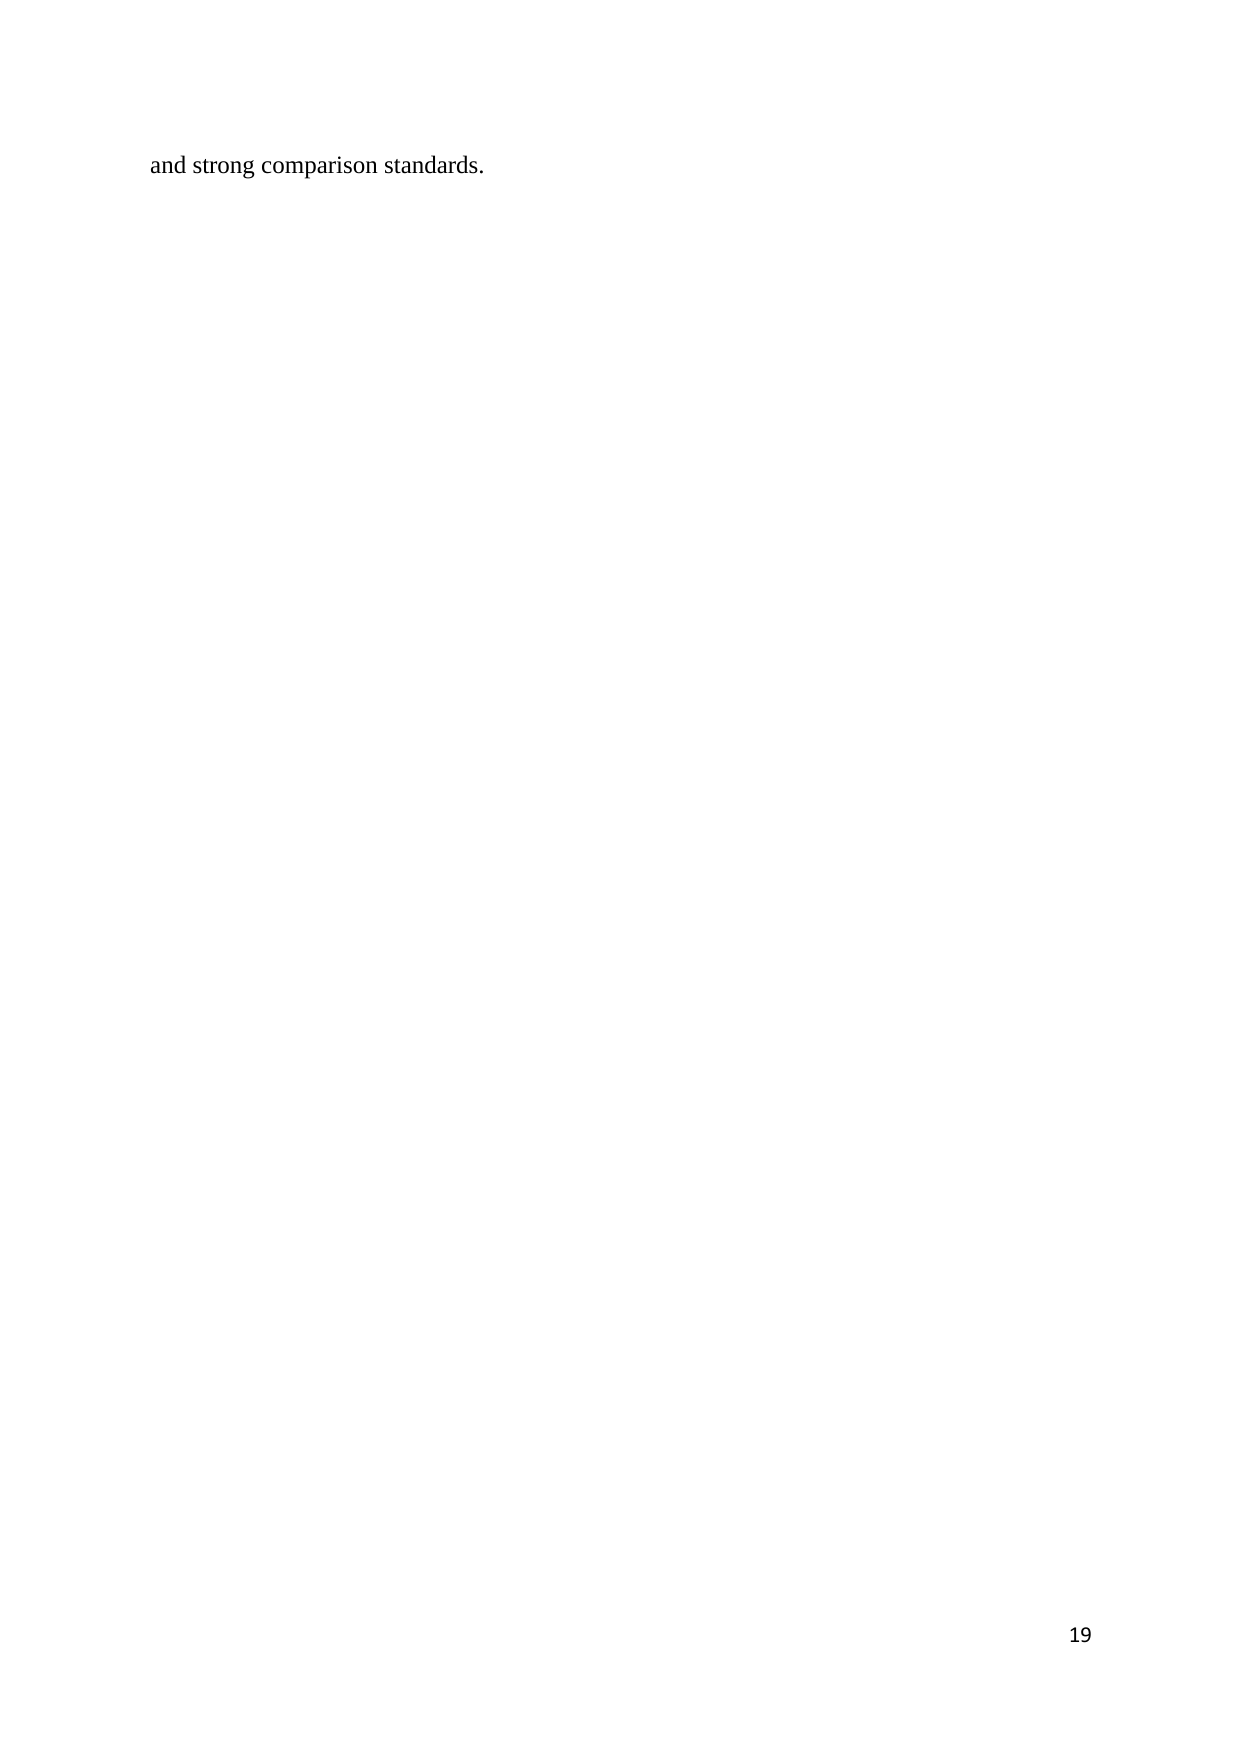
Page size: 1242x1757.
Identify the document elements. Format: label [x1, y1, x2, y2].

text [150, 150, 1092, 179]
